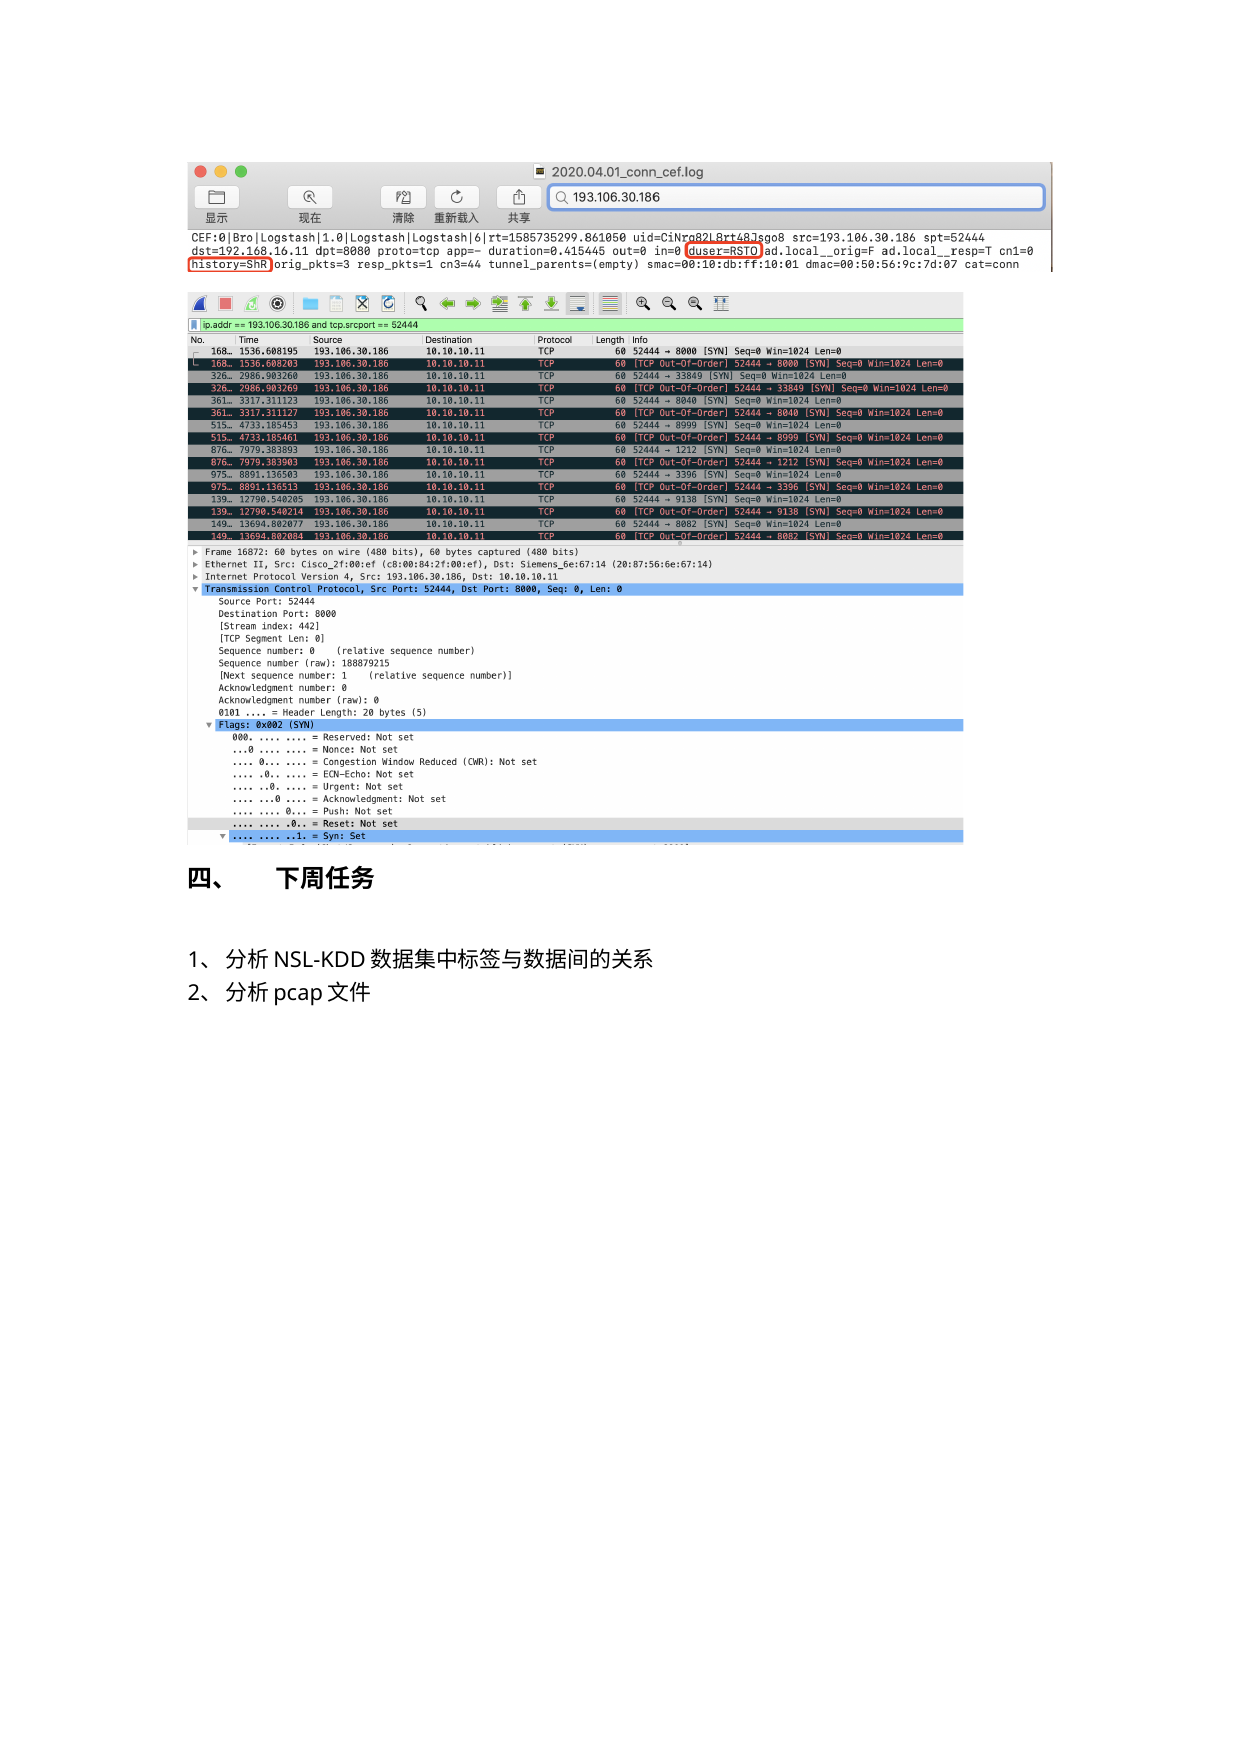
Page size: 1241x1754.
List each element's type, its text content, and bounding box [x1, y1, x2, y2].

list 分析NSL-KDD数据集中标签与数据间的关系 [187, 942, 1053, 974]
list 分析pcap文件 [187, 974, 1053, 1007]
picture [187, 292, 964, 845]
list 下周任务 [187, 844, 1053, 909]
picture [187, 162, 1053, 272]
